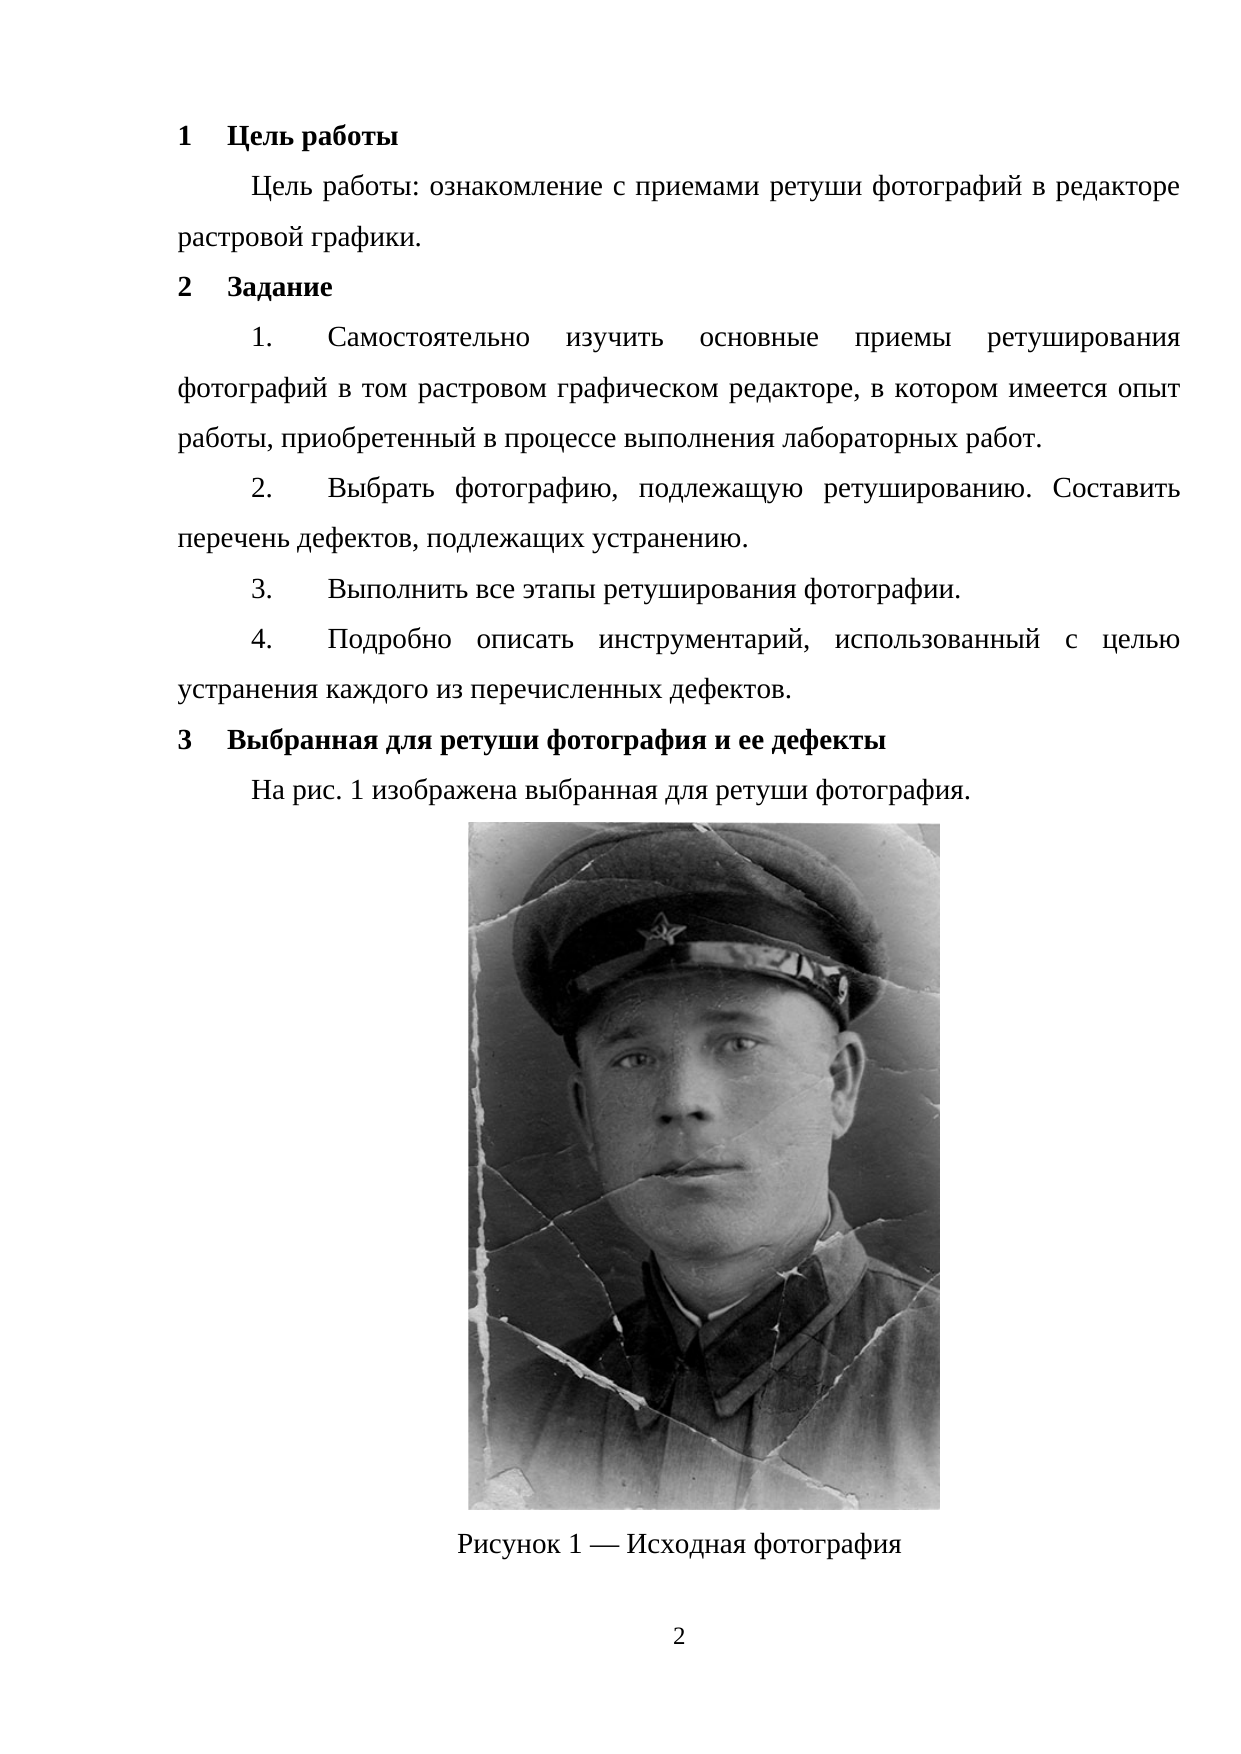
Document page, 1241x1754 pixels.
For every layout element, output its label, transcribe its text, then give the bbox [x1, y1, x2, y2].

text Цель работы [177, 118, 1181, 152]
text Цель работы: ознакомление с приемами ретуши фотографий в редакторе растровой графики. [177, 168, 1181, 252]
text 4. Подробно описать инструментарий, использованный с целью устранения каждого из перечисленных дефектов. [177, 621, 1181, 705]
text 3. Выполнить все этапы ретуширования фотографии. [177, 571, 1181, 604]
text 1. Самостоятельно изучить основные приемы ретуширования фотографий в том растровом графическом редакторе, в котором имеется опыт работы, приобретенный в процессе выполнения лабораторных работ. [177, 319, 1181, 453]
text Задание [177, 269, 1181, 303]
text На рис. 1 изображена выбранная для ретуши фотография. [177, 772, 1181, 806]
picture [468, 822, 940, 1510]
text 2. Выбрать фотографию, подлежащую ретушированию. Составить перечень дефектов, подлежащих устранению. [177, 470, 1181, 554]
text Выбранная для ретуши фотография и ее дефекты [177, 722, 1181, 755]
